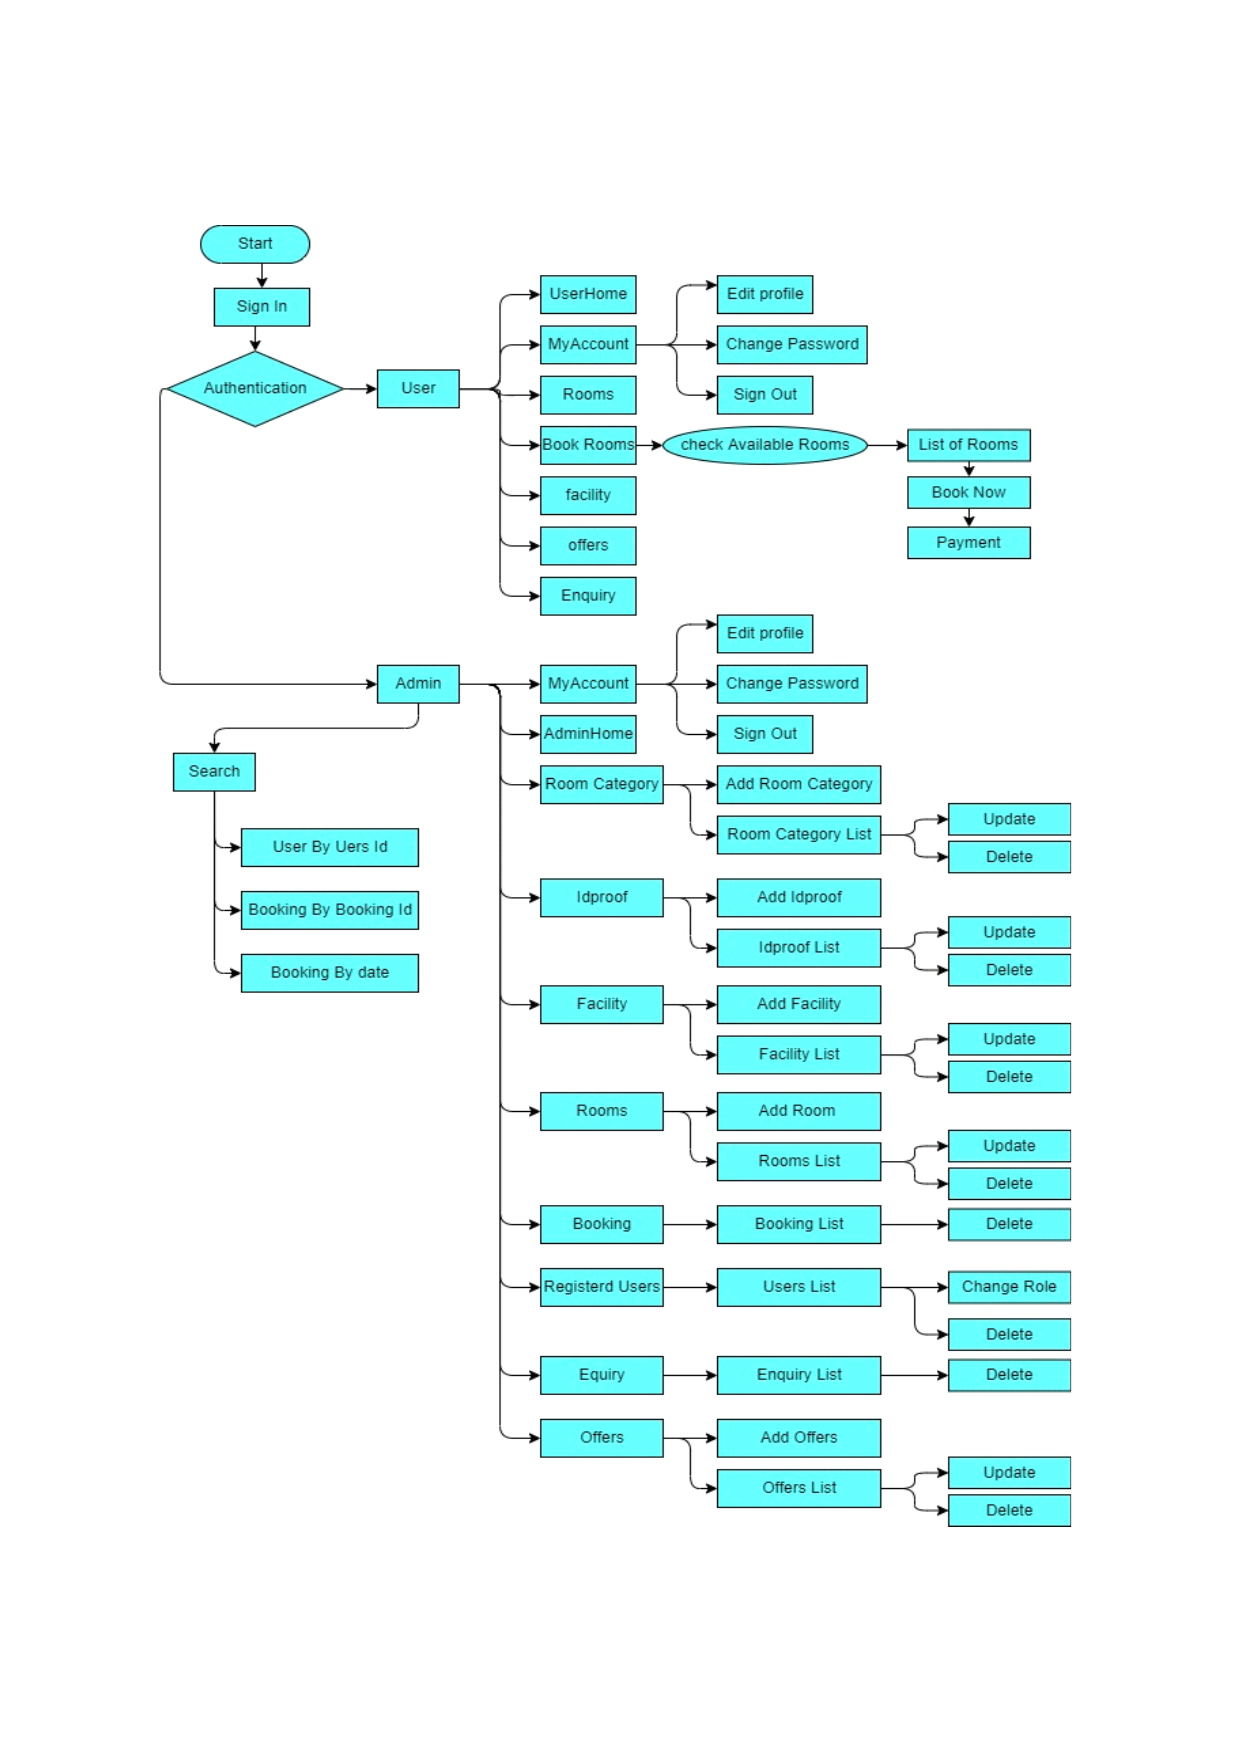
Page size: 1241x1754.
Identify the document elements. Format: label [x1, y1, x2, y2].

picture [150, 225, 1072, 1527]
